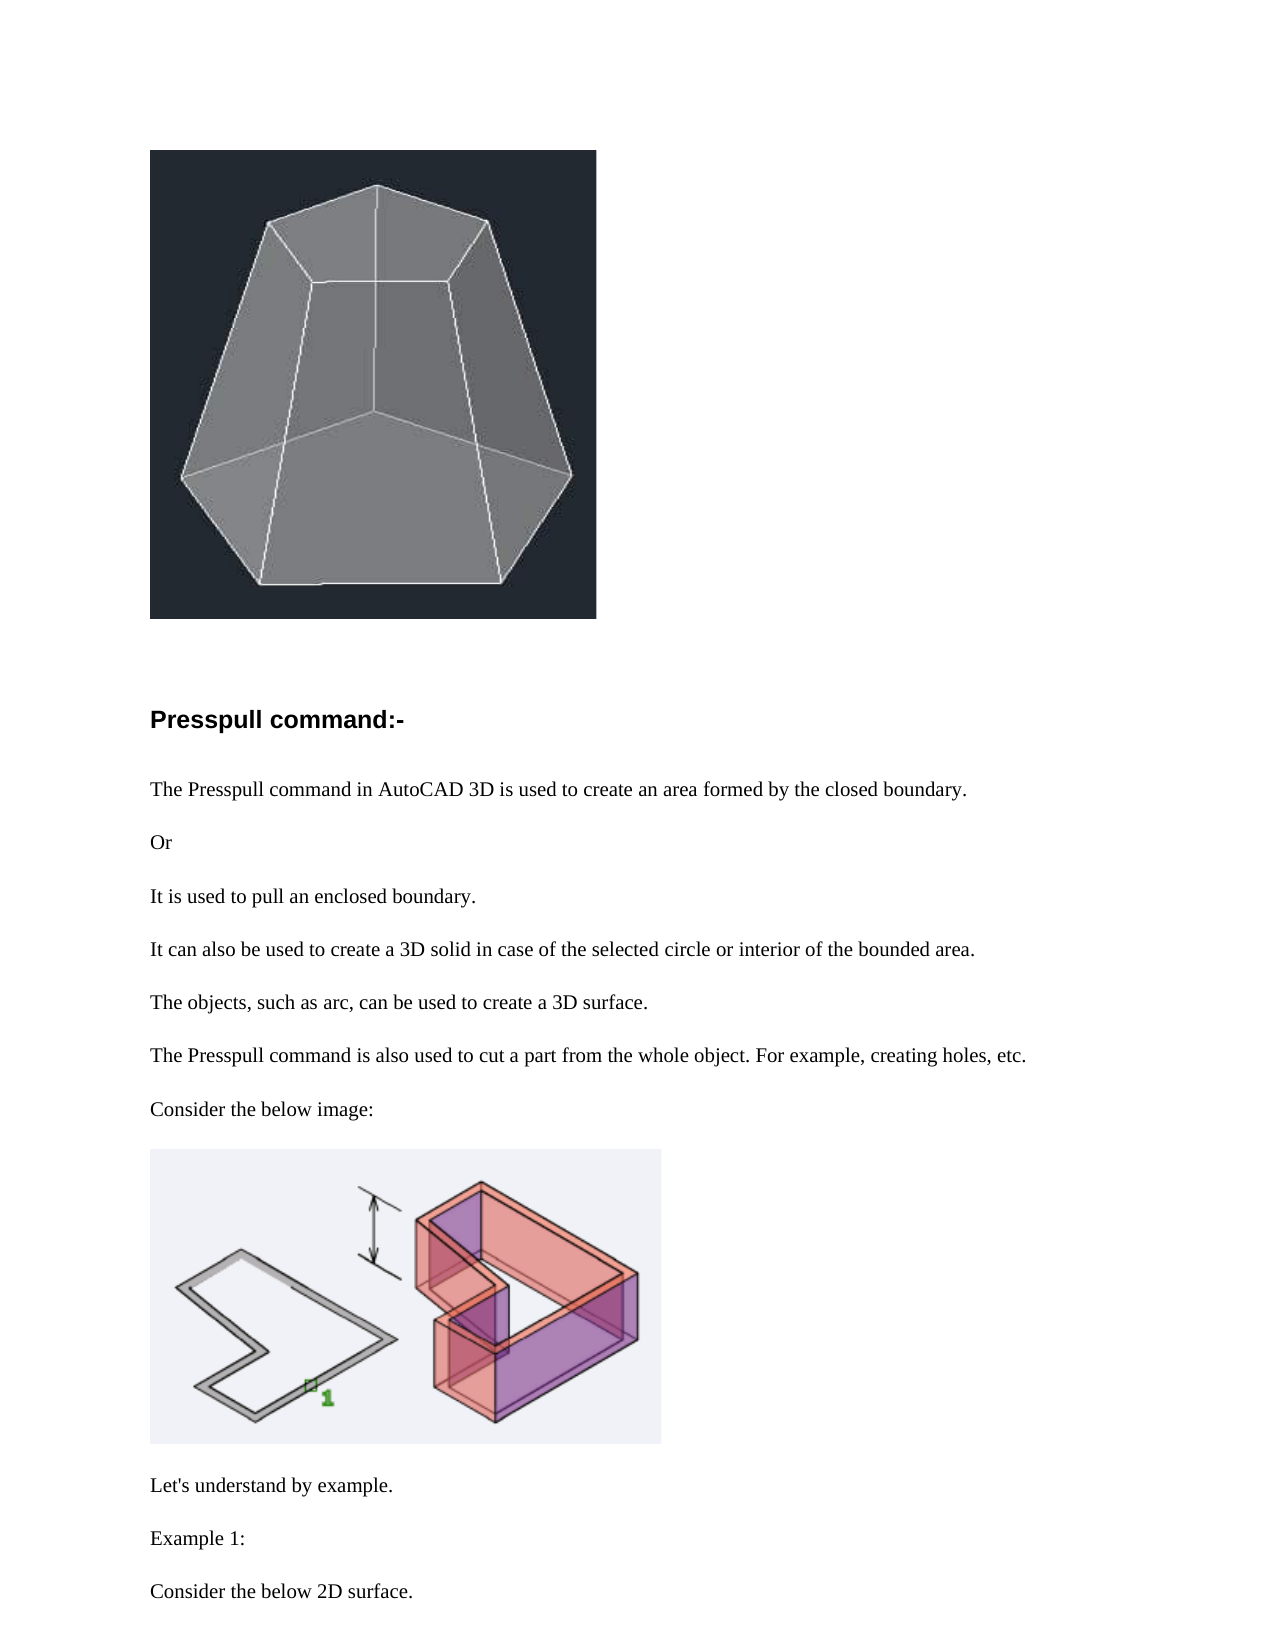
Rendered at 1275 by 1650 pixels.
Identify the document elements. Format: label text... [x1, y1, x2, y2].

text Let's understand by example. [150, 1473, 1137, 1497]
text Presspull command:- [150, 705, 1137, 733]
picture [150, 1149, 662, 1444]
text It is used to pull an enclosed boundary. [150, 883, 1137, 908]
text Example 1: [150, 1526, 1137, 1550]
text It can also be used to create a 3D solid in case of the selected circle or interior of the bounded area. [150, 937, 1137, 961]
text The objects, such as arc, can be used to create a 3D surface. [150, 990, 1137, 1014]
picture [150, 150, 597, 619]
text Or [150, 830, 1137, 854]
text The Presspull command is also used to cut a part from the whole object. For example, creating holes, etc. [150, 1043, 1137, 1067]
text Consider the below 2D surface. [150, 1579, 1137, 1603]
text Consider the below image: [150, 1096, 1137, 1121]
text The Presspull command in AutoCAD 3D is used to create an area formed by the closed boundary. [150, 777, 1137, 801]
